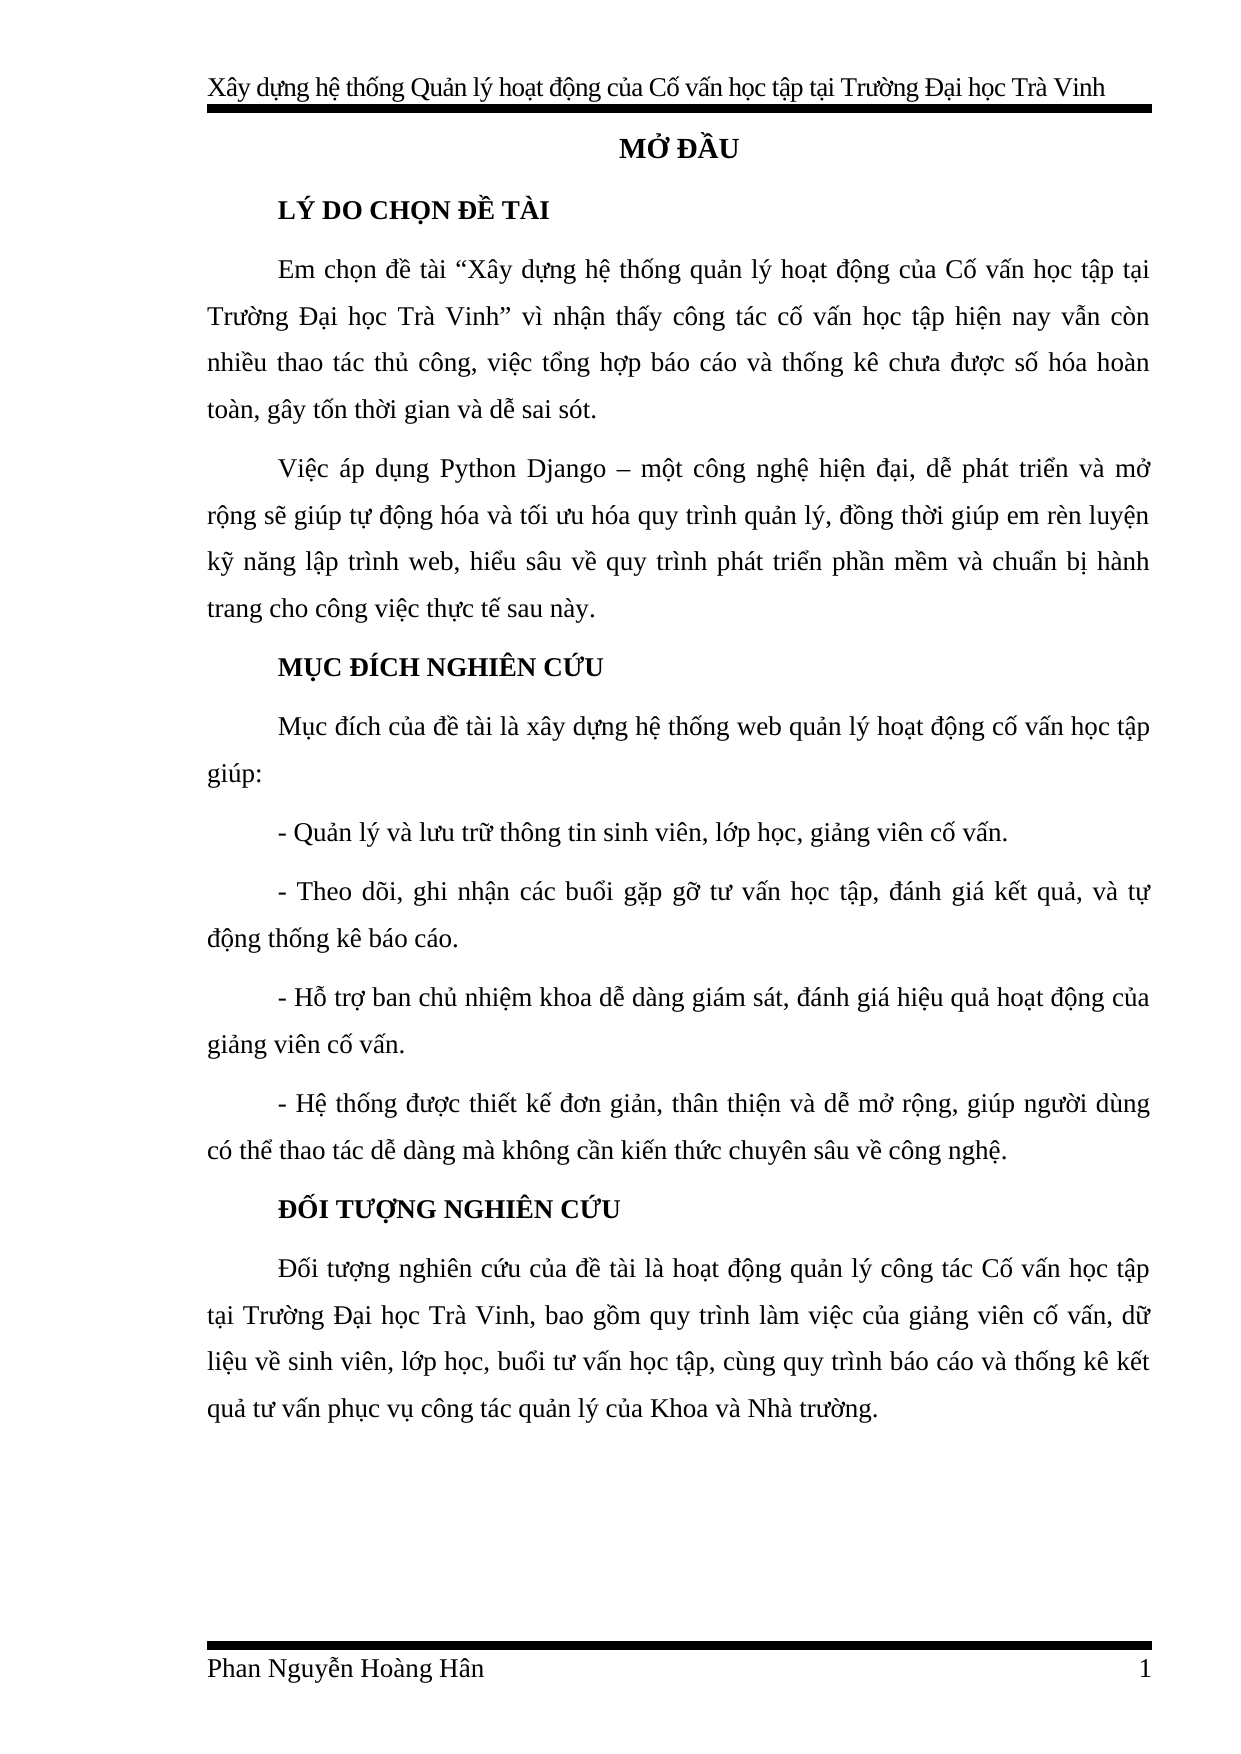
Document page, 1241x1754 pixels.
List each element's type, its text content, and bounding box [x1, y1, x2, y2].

text Đối tượng nghiên cứu [207, 1193, 1152, 1224]
text - Quản lý và lưu trữ thông tin sinh viên, lớp học, giảng viên cố vấn. [207, 816, 1152, 847]
text Mục đích của đề tài là xây dựng hệ thống web quản lý hoạt động cố vấn học tập giúp: [207, 711, 1152, 788]
text Mục đích nghiên cứu [207, 651, 1152, 682]
text LÝ DO CHỌN ĐỀ TÀI [207, 194, 1152, 225]
text - Hỗ trợ ban chủ nhiệm khoa dễ dàng giám sát, đánh giá hiệu quả hoạt động của giảng viên cố vấn. [207, 981, 1152, 1059]
text Em chọn đề tài “Xây dựng hệ thống quản lý hoạt động của Cố vấn học tập tại Trường Đại học Trà Vinh” vì nhận thấy công tác cố vấn học tập hiện nay vẫn còn nhiều thao tác thủ công, việc tổng hợp báo cáo và thống kê chưa được số hóa hoàn toàn, gây tốn thời gian và dễ sai sót. [207, 253, 1152, 424]
text Đối tượng nghiên cứu của đề tài là hoạt động quản lý công tác Cố vấn học tập tại Trường Đại học Trà Vinh, bao gồm quy trình làm việc của giảng viên cố vấn, dữ liệu về sinh viên, lớp học, buổi tư vấn học tập, cùng quy trình báo cáo và thống kê kết quả tư vấn phục vụ công tác quản lý của Khoa và Nhà trường. [207, 1252, 1152, 1423]
text - Theo dõi, ghi nhận các buổi gặp gỡ tư vấn học tập, đánh giá kết quả, và tự động thống kê báo cáo. [207, 876, 1152, 953]
text MỞ ĐẦU [207, 131, 1152, 164]
text Việc áp dụng Python Django – một công nghệ hiện đại, dễ phát triển và mở rộng sẽ giúp tự động hóa và tối ưu hóa quy trình quản lý, đồng thời giúp em rèn luyện kỹ năng lập trình web, hiểu sâu về quy trình phát triển phần mềm và chuẩn bị hành trang cho công việc thực tế sau này. [207, 452, 1152, 623]
text - Hệ thống được thiết kế đơn giản, thân thiện và dễ mở rộng, giúp người dùng có thể thao tác dễ dàng mà không cần kiến thức chuyên sâu về công nghệ. [207, 1087, 1152, 1165]
